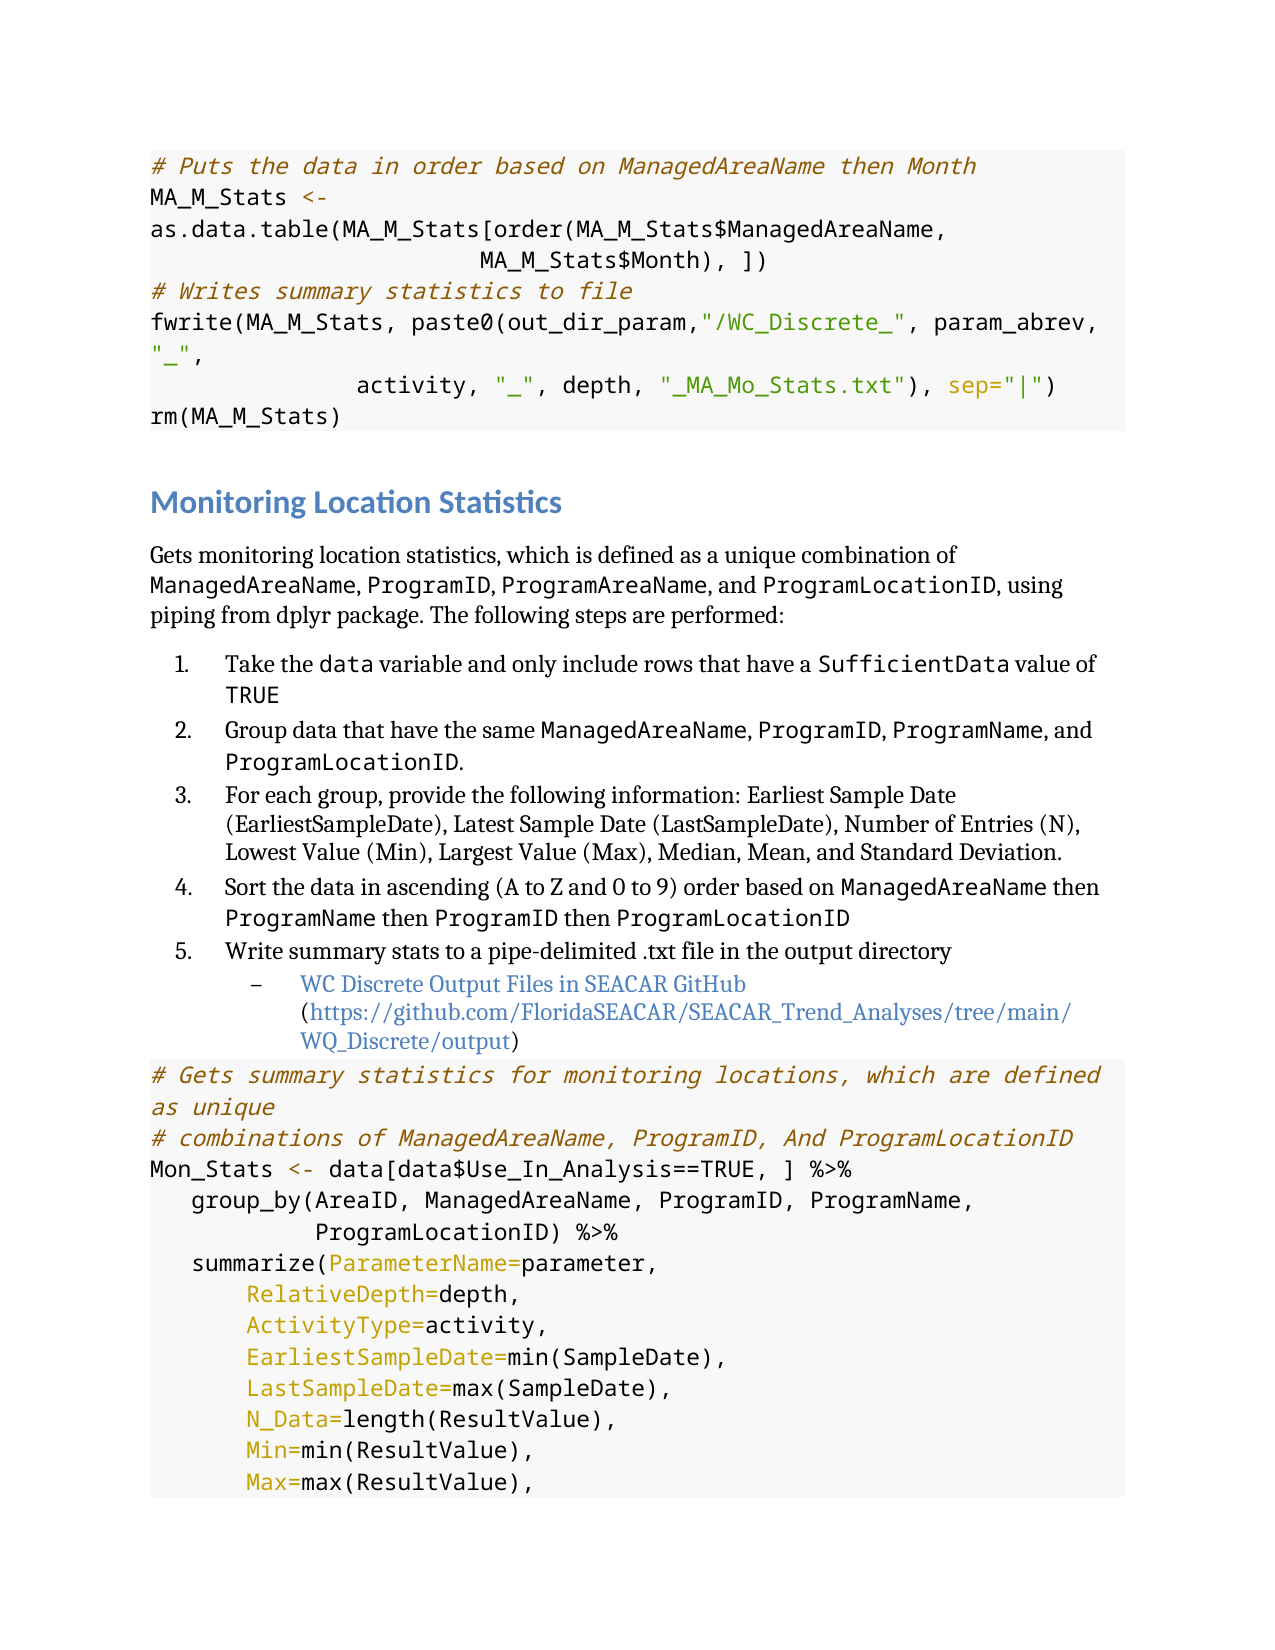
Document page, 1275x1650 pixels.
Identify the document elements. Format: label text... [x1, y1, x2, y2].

text Gets monitoring location statistics, which is defined as a unique combination of ManagedAreaName, ProgramID, ProgramAreaName, and ProgramLocationID, using piping from dplyr package. The following steps are performed: [150, 541, 1125, 629]
subtitle Monitoring Location Statistics [150, 481, 1125, 522]
list WC Discrete Output Files in SEACAR GitHub (https://github.com/FloridaSEACAR/SEACAR_Trend_Analyses/tree/main/WQ_Discrete/output) [250, 969, 1125, 1056]
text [150, 150, 1125, 431]
list Sort the data in ascending (A to Z and 0 to 9) order based on ManagedAreaName then ProgramName then ProgramID then ProgramLocationID [175, 871, 1125, 933]
list Write summary stats to a pipe-delimited .txt file in the output directory [175, 937, 1125, 966]
list Take the data variable and only include rows that have a SufficientData value of TRUE [175, 648, 1125, 711]
list For each group, provide the following information: Earliest Sample Date (EarliestSampleDate), Latest Sample Date (LastSampleDate), Number of Entries (N), Lowest Value (Min), Largest Value (Max), Median, Mean, and Standard Deviation. [175, 781, 1125, 867]
list Group data that have the same ManagedAreaName, ProgramID, ProgramName, and ProgramLocationID. [175, 714, 1125, 777]
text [150, 1059, 1125, 1497]
